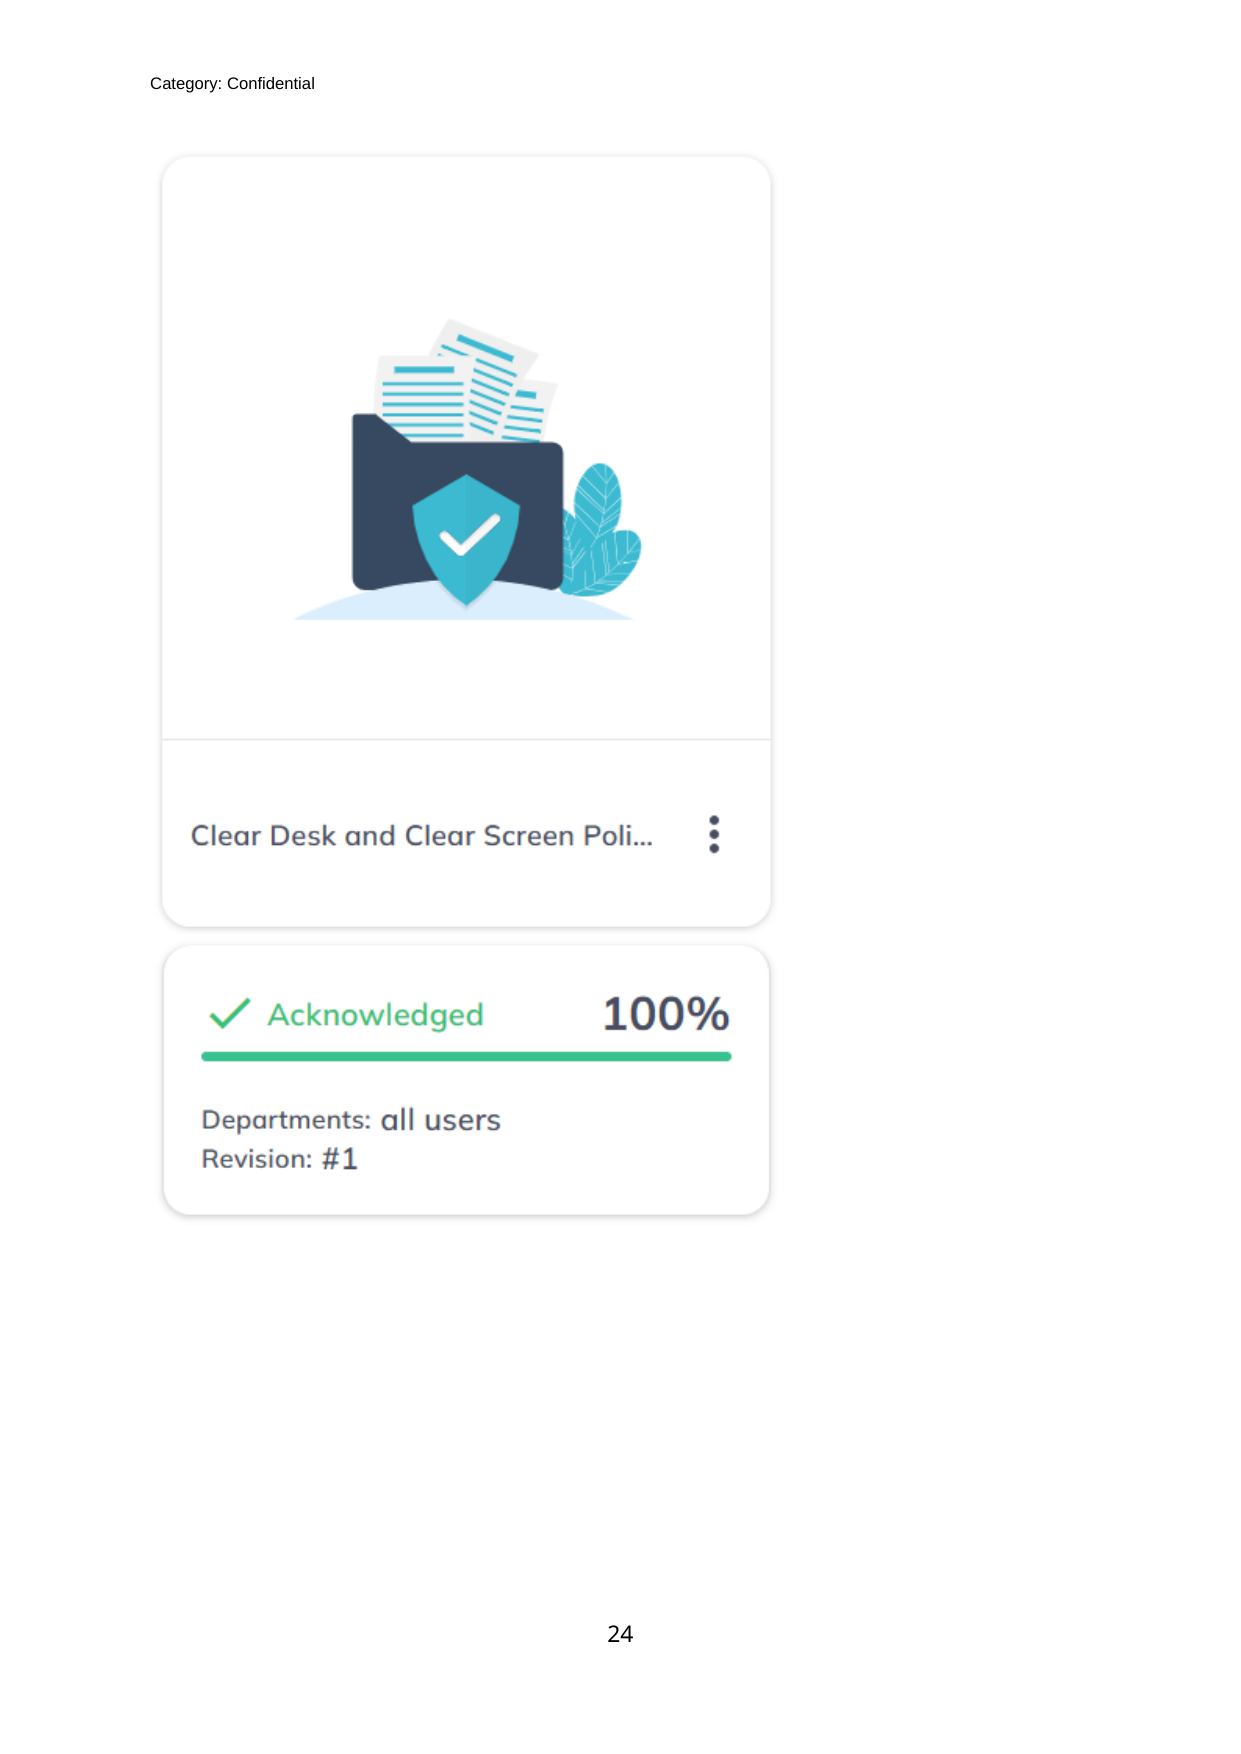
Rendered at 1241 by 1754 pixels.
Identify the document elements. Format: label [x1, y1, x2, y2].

picture [150, 150, 785, 1229]
